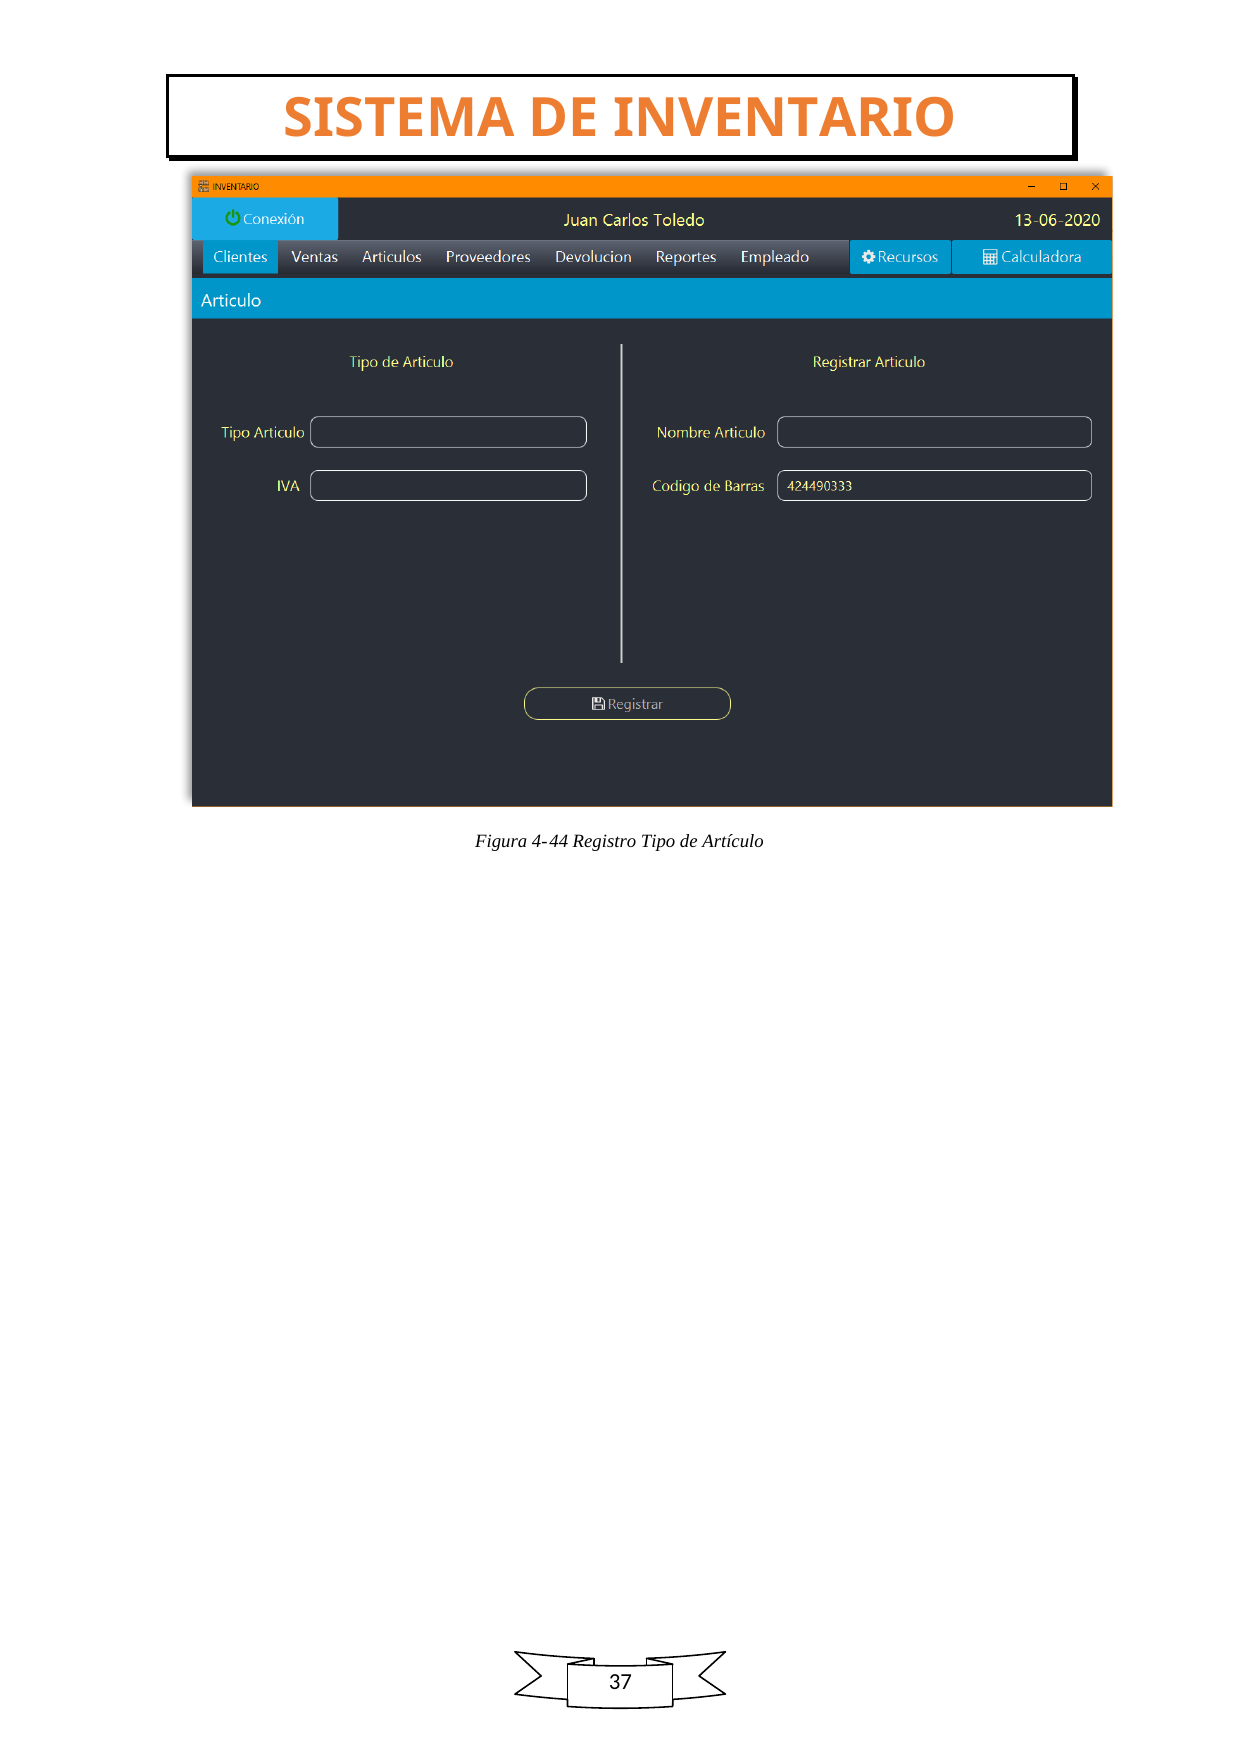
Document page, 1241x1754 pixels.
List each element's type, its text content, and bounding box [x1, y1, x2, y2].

picture [192, 176, 1113, 277]
picture [192, 319, 1113, 807]
picture [984, 257, 994, 261]
picture [863, 250, 875, 263]
